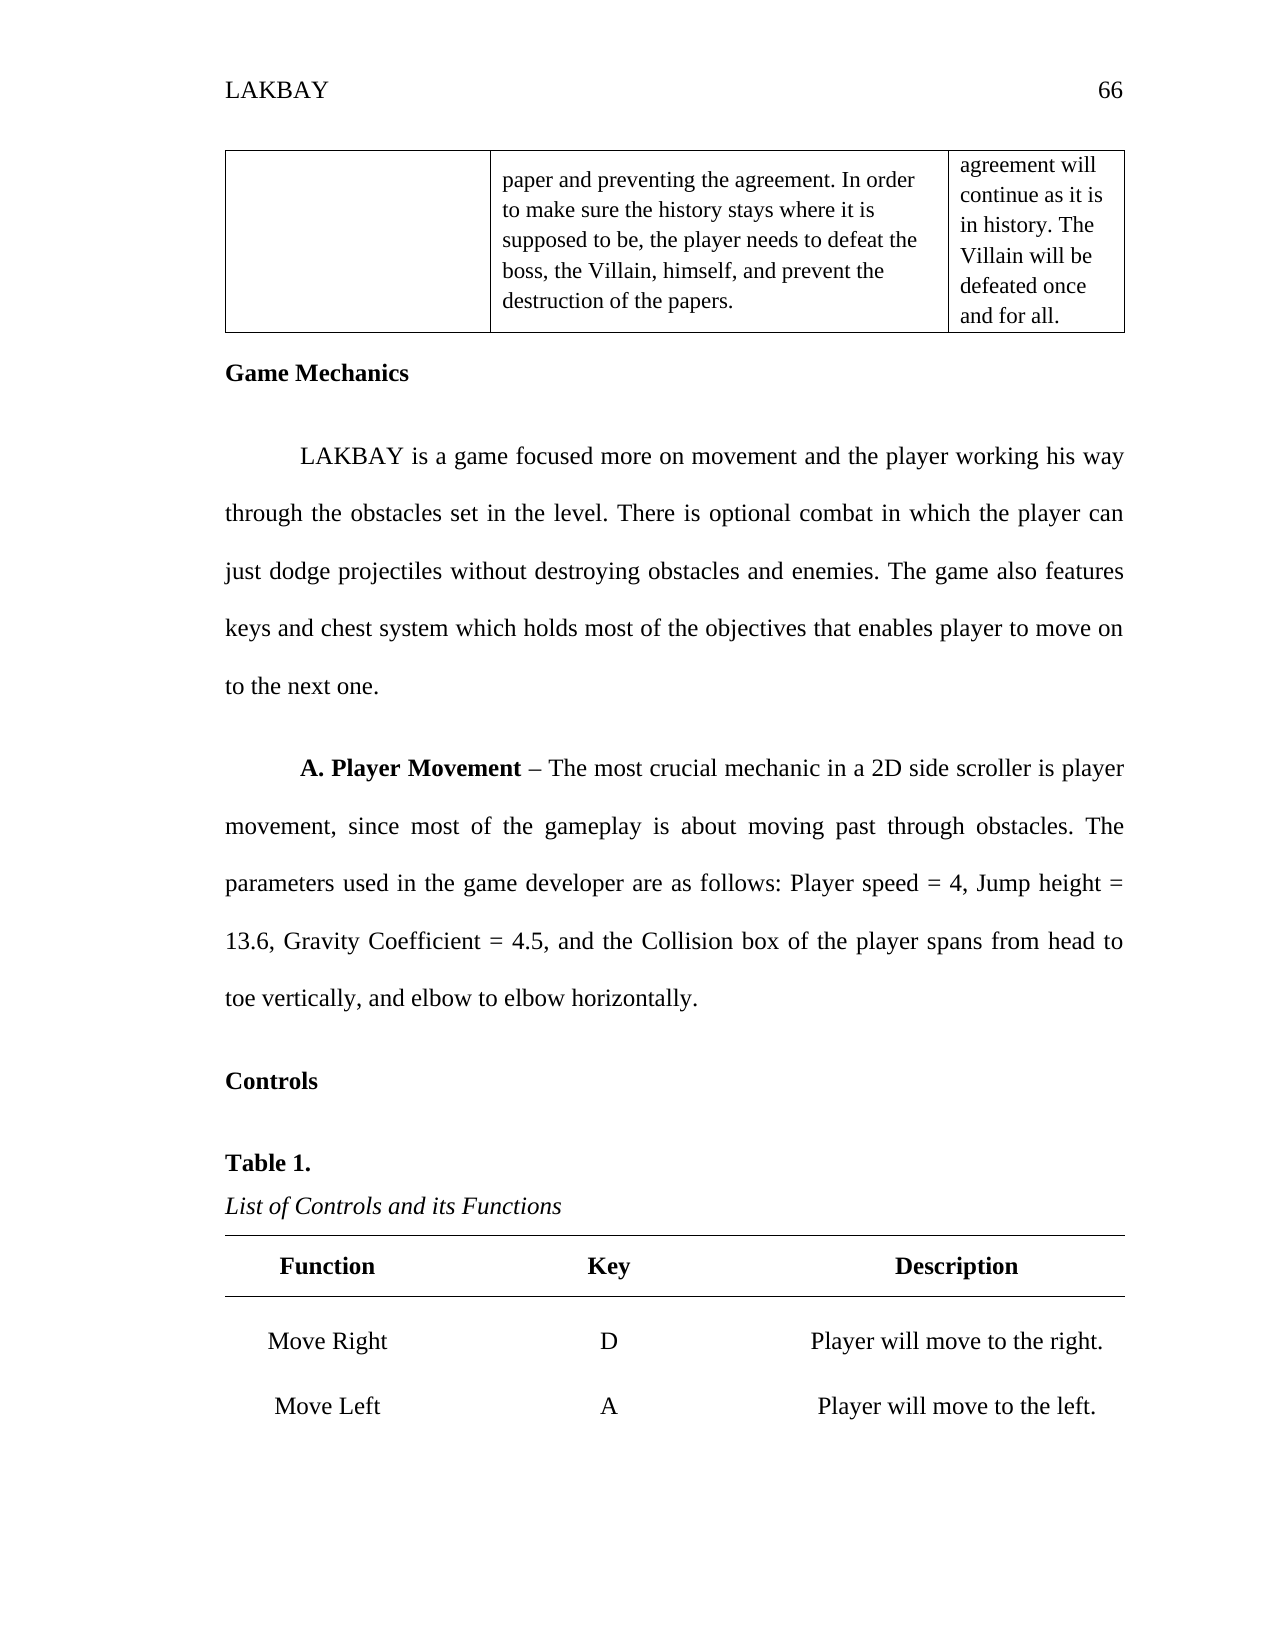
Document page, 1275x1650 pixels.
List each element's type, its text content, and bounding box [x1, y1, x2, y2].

text LAKBAY is a game focused more on movement and the player working his way through the obstacles set in the level. There is optional combat in which the player can just dodge projectiles without destroying obstacles and enemies. The game also features keys and chest system which holds most of the objectives that enables player to move on to the next one. [225, 441, 1125, 699]
table_header Description [789, 1236, 1125, 1296]
table_cell Move Left [225, 1384, 429, 1428]
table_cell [949, 151, 1124, 332]
table_cell A [430, 1384, 788, 1428]
text Game Mechanics [225, 358, 1125, 387]
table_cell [226, 151, 490, 332]
table_header Function [225, 1236, 429, 1296]
table_cell Player will move to the left. [789, 1384, 1125, 1428]
table_cell D [430, 1297, 788, 1383]
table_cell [491, 151, 948, 332]
text Controls [225, 1066, 1125, 1094]
table_header Key [430, 1236, 788, 1296]
text Table 1. [225, 1148, 1125, 1177]
text List of Controls and its Functions [225, 1191, 1125, 1220]
text A. Player Movement – The most crucial mechanic in a 2D side scroller is player movement, since most of the gameplay is about moving past through obstacles. The parameters used in the game developer are as follows: Player speed = 4, Jump height = 13.6, Gravity Coefficient = 4.5, and the Collision box of the player spans from head to toe vertically, and elbow to elbow horizontally. [225, 753, 1125, 1012]
table_cell Player will move to the right. [789, 1297, 1125, 1383]
table_cell Move Right [225, 1297, 429, 1383]
